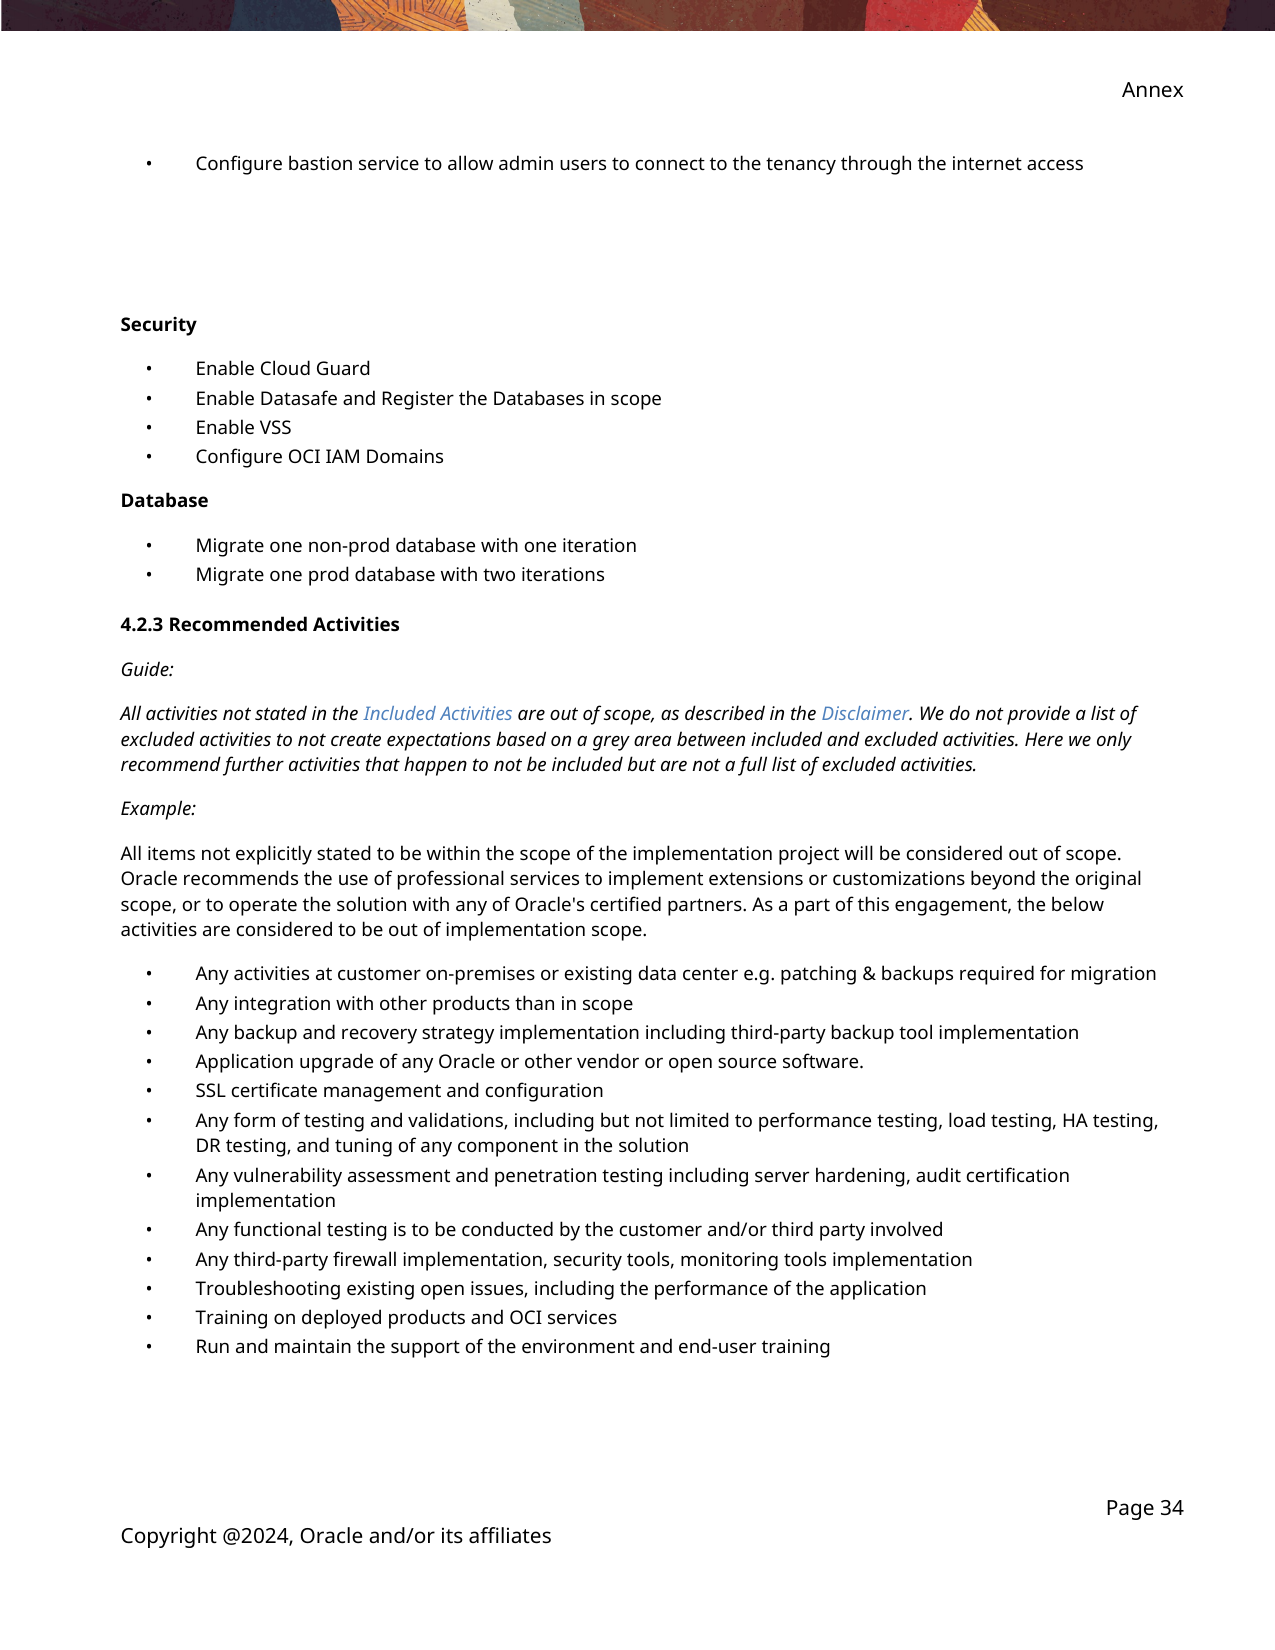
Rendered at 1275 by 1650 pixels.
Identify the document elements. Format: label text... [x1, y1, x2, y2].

text Database [120, 488, 1184, 513]
list Any third-party firewall implementation, security tools, monitoring tools implementation [145, 1246, 1184, 1271]
list Configure bastion service to allow admin users to connect to the tenancy through the internet access [145, 150, 1184, 176]
list Enable VSS [145, 414, 1184, 440]
list Training on deployed products and OCI services [145, 1304, 1184, 1330]
text All activities not stated in the Included Activities are out of scope, as described in the Disclaimer. We do not provide a list of excluded activities to not create expectations based on a grey area between included and excluded activities. Here we only recommend further activities that happen to not be included but are not a full list of excluded activities. [120, 700, 1184, 777]
list Configure OCI IAM Domains [145, 443, 1184, 469]
list Any backup and recovery strategy implementation including third-party backup tool implementation [145, 1019, 1184, 1045]
list Any form of testing and validations, including but not limited to performance testing, load testing, HA testing, DR testing, and tuning of any component in the solution [145, 1107, 1184, 1158]
list Migrate one non-prod database with one iteration [145, 532, 1184, 557]
list SSL certificate management and configuration [145, 1078, 1184, 1103]
list Application upgrade of any Oracle or other vendor or open source software. [145, 1048, 1184, 1074]
list Any activities at customer on-premises or existing data center e.g. patching & backups required for migration [145, 961, 1184, 986]
text Example: [120, 796, 1184, 821]
text Security [120, 311, 1184, 337]
list Migrate one prod database with two iterations [145, 561, 1184, 587]
picture [1, 0, 1275, 31]
list Enable Datasafe and Register the Databases in scope [145, 385, 1184, 410]
text Guide: [120, 656, 1184, 682]
list Any vulnerability assessment and penetration testing including server hardening, audit certification implementation [145, 1162, 1184, 1213]
list Run and maintain the support of the environment and end-user training [145, 1334, 1184, 1359]
text All items not explicitly stated to be within the scope of the implementation project will be considered out of scope. Oracle recommends the use of professional services to implement extensions or customizations beyond the original scope, or to operate the solution with any of Oracle's certified partners. As a part of this engagement, the below activities are considered to be out of implementation scope. [120, 840, 1184, 942]
subtitle Recommended Activities [120, 612, 1184, 637]
list Troubleshooting existing open issues, including the performance of the application [145, 1275, 1184, 1301]
list Any functional testing is to be conducted by the customer and/or third party involved [145, 1217, 1184, 1242]
list Enable Cloud Guard [145, 356, 1184, 381]
list Any integration with other products than in scope [145, 990, 1184, 1016]
